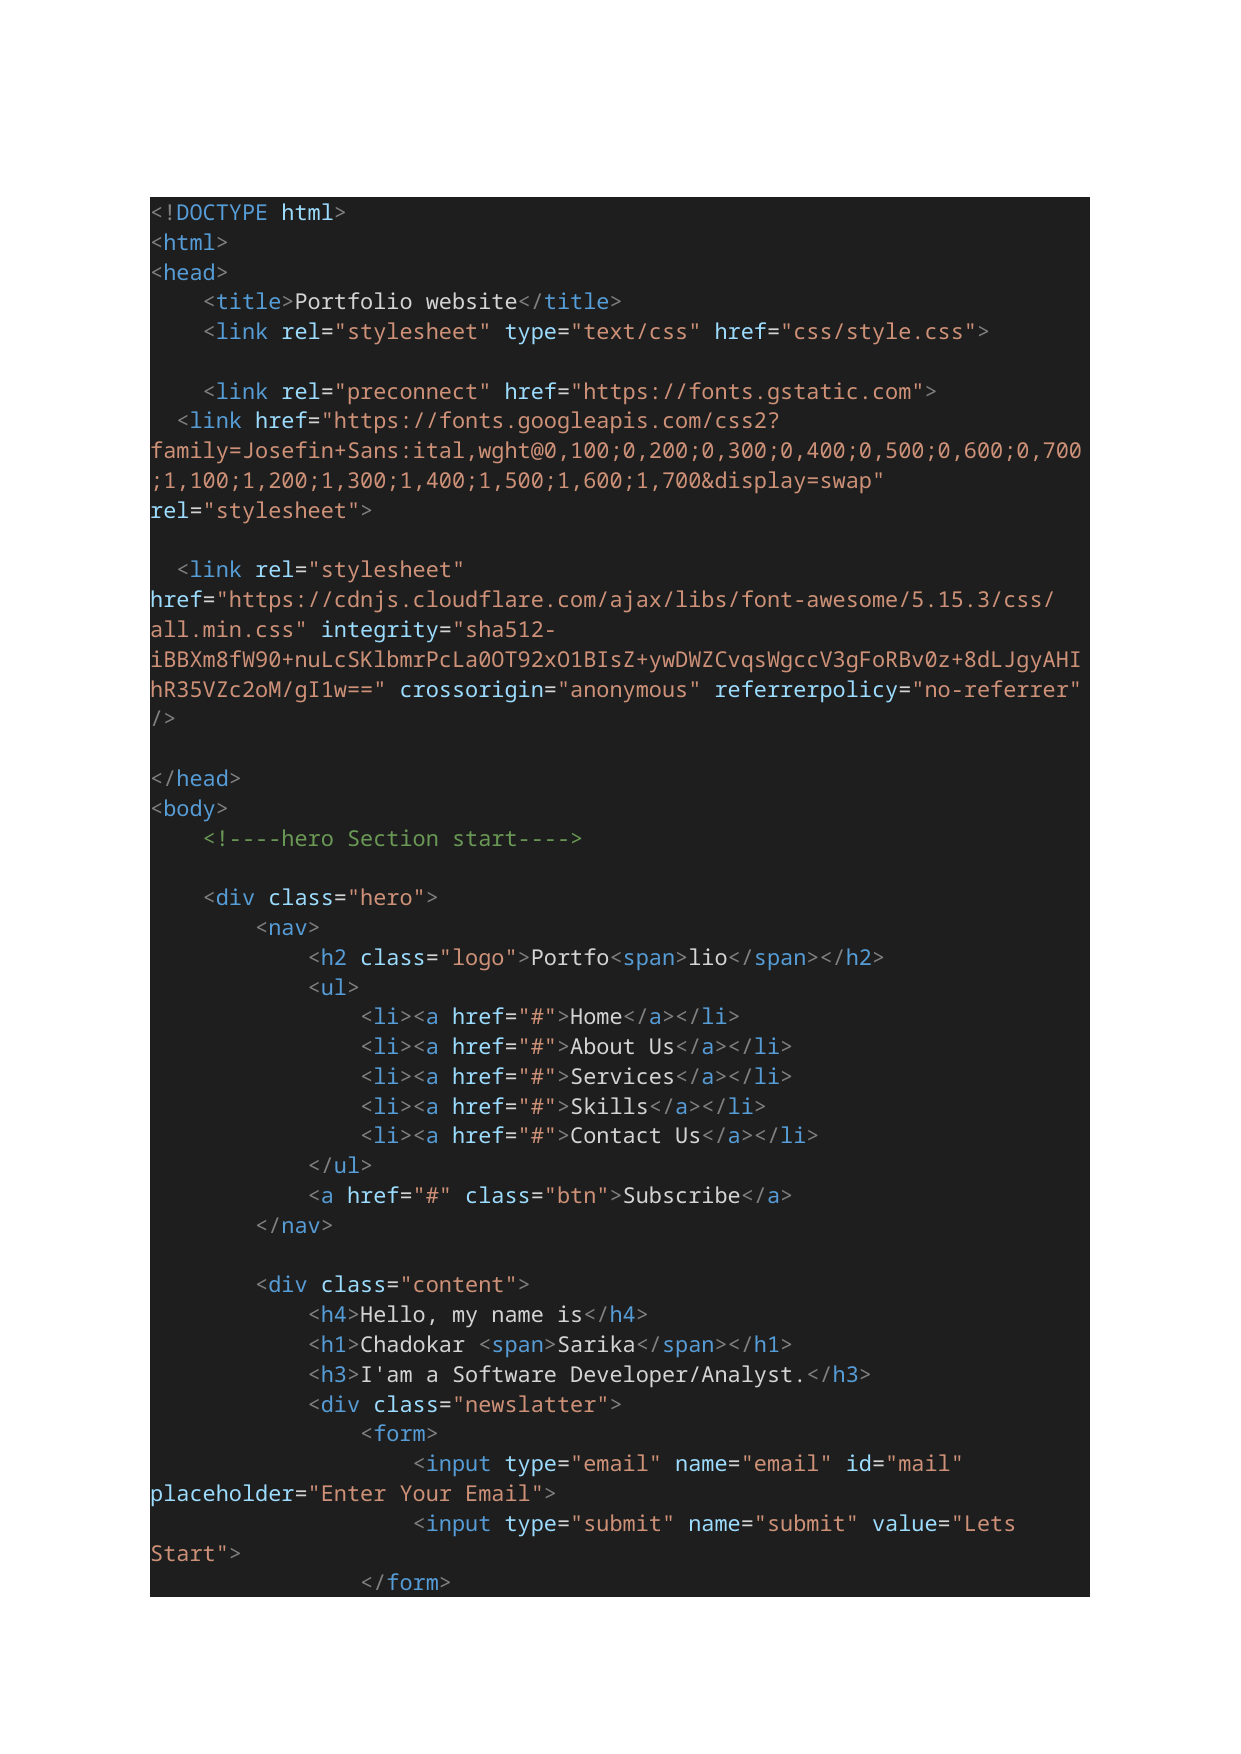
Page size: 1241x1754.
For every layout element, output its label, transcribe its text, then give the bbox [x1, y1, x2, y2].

text <h3>I'am a Software Developer/Analyst.</h3> [150, 1359, 1090, 1388]
text <!----hero Section start----> [150, 822, 1090, 852]
text <html> [150, 227, 1090, 256]
text </head> [150, 763, 1090, 793]
text <div class="content"> [150, 1269, 1090, 1299]
text <h4>Hello, my name is</h4> [150, 1299, 1090, 1329]
text <li><a href="#">Contact Us</a></li> [150, 1120, 1090, 1150]
text <li><a href="#">About Us</a></li> [150, 1031, 1090, 1061]
text <link rel="stylesheet" type="text/css" href="css/style.css"> [150, 316, 1090, 346]
text <h1>Chadokar <span>Sarika</span></h1> [150, 1329, 1090, 1359]
text <link rel="stylesheet" href="https://cdnjs.cloudflare.com/ajax/libs/font-awesome/5.15.3/css/all.min.css" integrity="sha512-iBBXm8fW90+nuLcSKlbmrPcLa0OT92xO1BIsZ+ywDWZCvqsWgccV3gFoRBv0z+8dLJgyAHIhR35VZc2oM/gI1w==" crossorigin="anonymous" referrerpolicy="no-referrer" /> [150, 554, 1090, 733]
text <link rel="preconnect" href="https://fonts.gstatic.com"> [150, 376, 1090, 405]
text <div class="newslatter"> [150, 1388, 1090, 1418]
text <input type="email" name="email" id="mail" placeholder="Enter Your Email"> [150, 1448, 1090, 1508]
text <a href="#" class="btn">Subscribe</a> [150, 1180, 1090, 1210]
text <li><a href="#">Home</a></li> [150, 1001, 1090, 1031]
text <input type="submit" name="submit" value="Lets Start"> [150, 1508, 1090, 1567]
text </nav> [150, 1210, 1090, 1239]
text <ul> [150, 971, 1090, 1001]
text <li><a href="#">Services</a></li> [150, 1061, 1090, 1091]
text </form> [150, 1567, 1090, 1597]
text <nav> [150, 912, 1090, 942]
text <link href="https://fonts.googleapis.com/css2?family=Josefin+Sans:ital,wght@0,100;0,200;0,300;0,400;0,500;0,600;0,700;1,100;1,200;1,300;1,400;1,500;1,600;1,700&display=swap" rel="stylesheet"> [150, 405, 1090, 524]
text <title>Portfolio website</title> [150, 286, 1090, 316]
text <!DOCTYPE html> [150, 197, 1090, 227]
text <div class="hero"> [150, 882, 1090, 912]
text </ul> [150, 1150, 1090, 1180]
text <head> [150, 256, 1090, 286]
text <li><a href="#">Skills</a></li> [150, 1091, 1090, 1120]
text <h2 class="logo">Portfo<span>lio</span></h2> [150, 942, 1090, 971]
text <body> [150, 793, 1090, 822]
text <form> [150, 1418, 1090, 1448]
